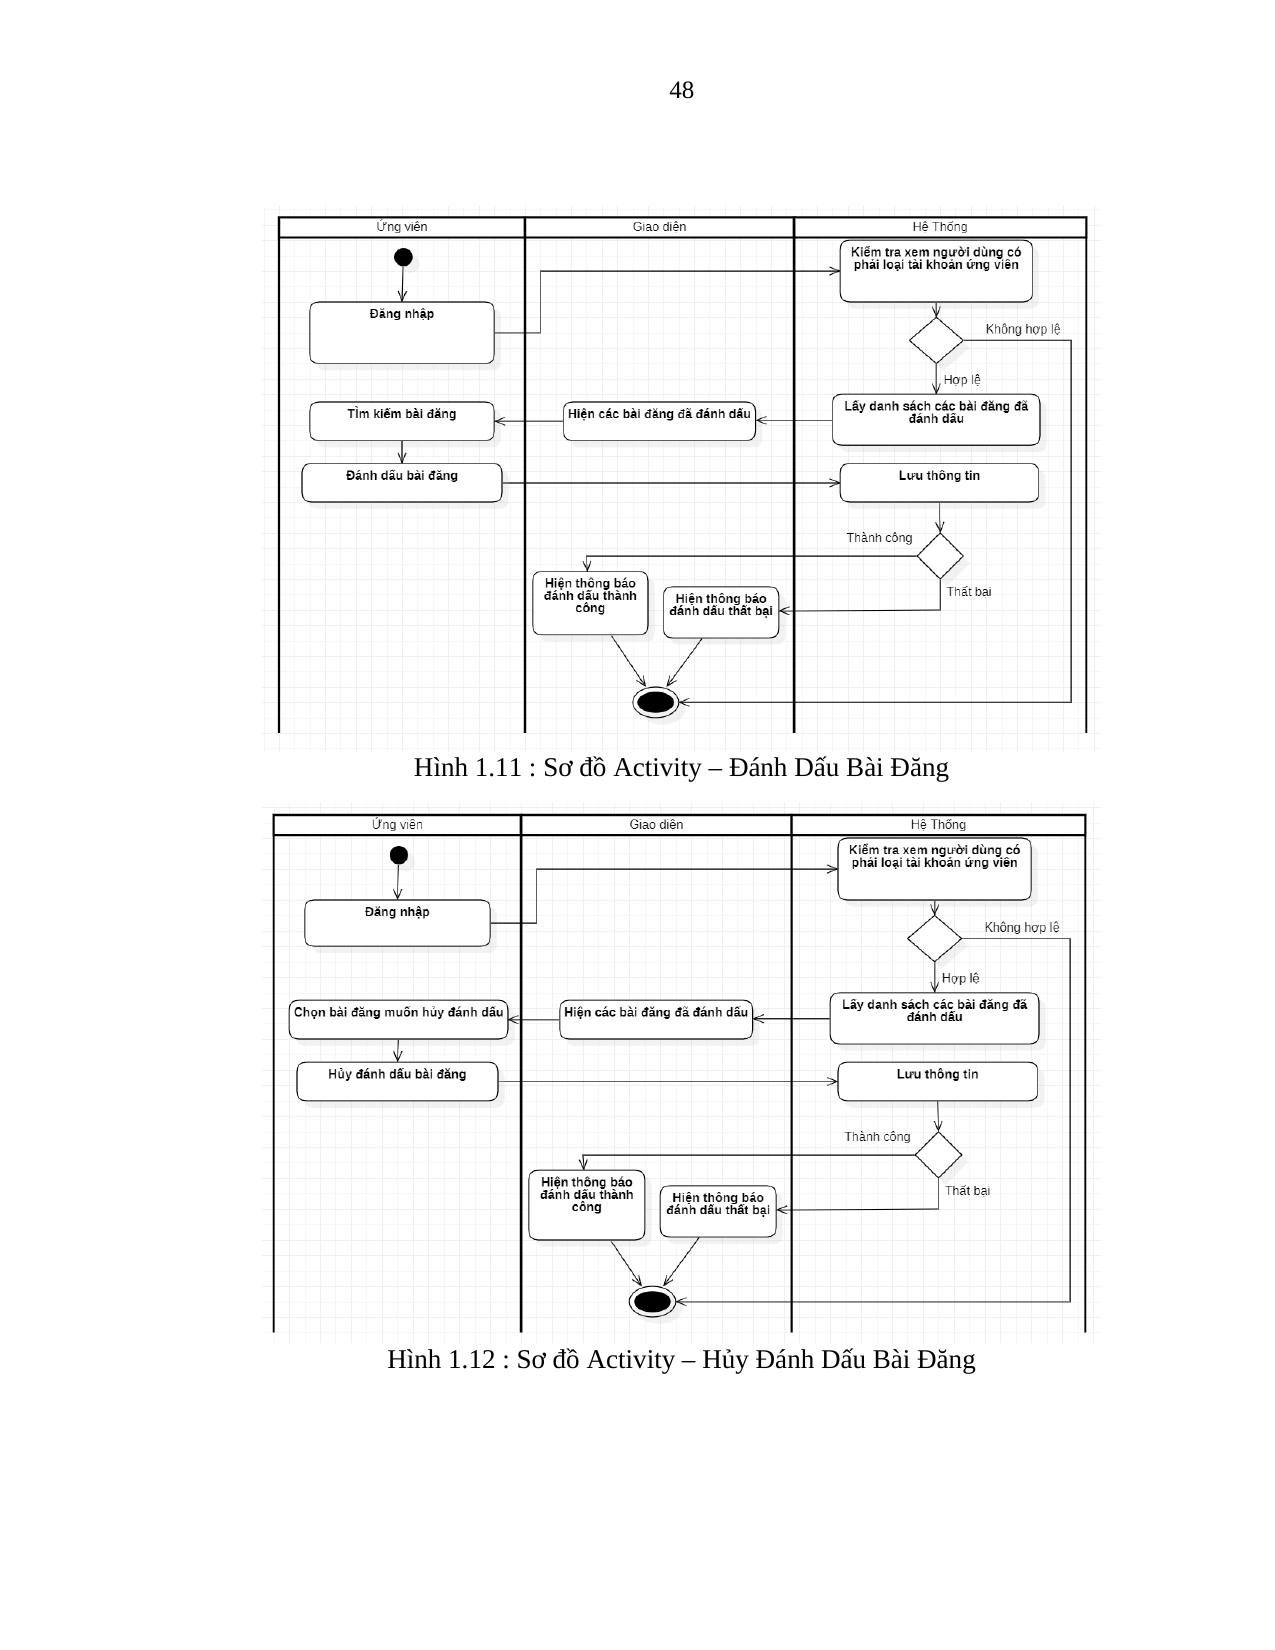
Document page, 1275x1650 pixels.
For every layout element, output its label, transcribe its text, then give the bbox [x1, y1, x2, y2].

picture [261, 803, 1102, 1343]
picture [261, 206, 1102, 752]
